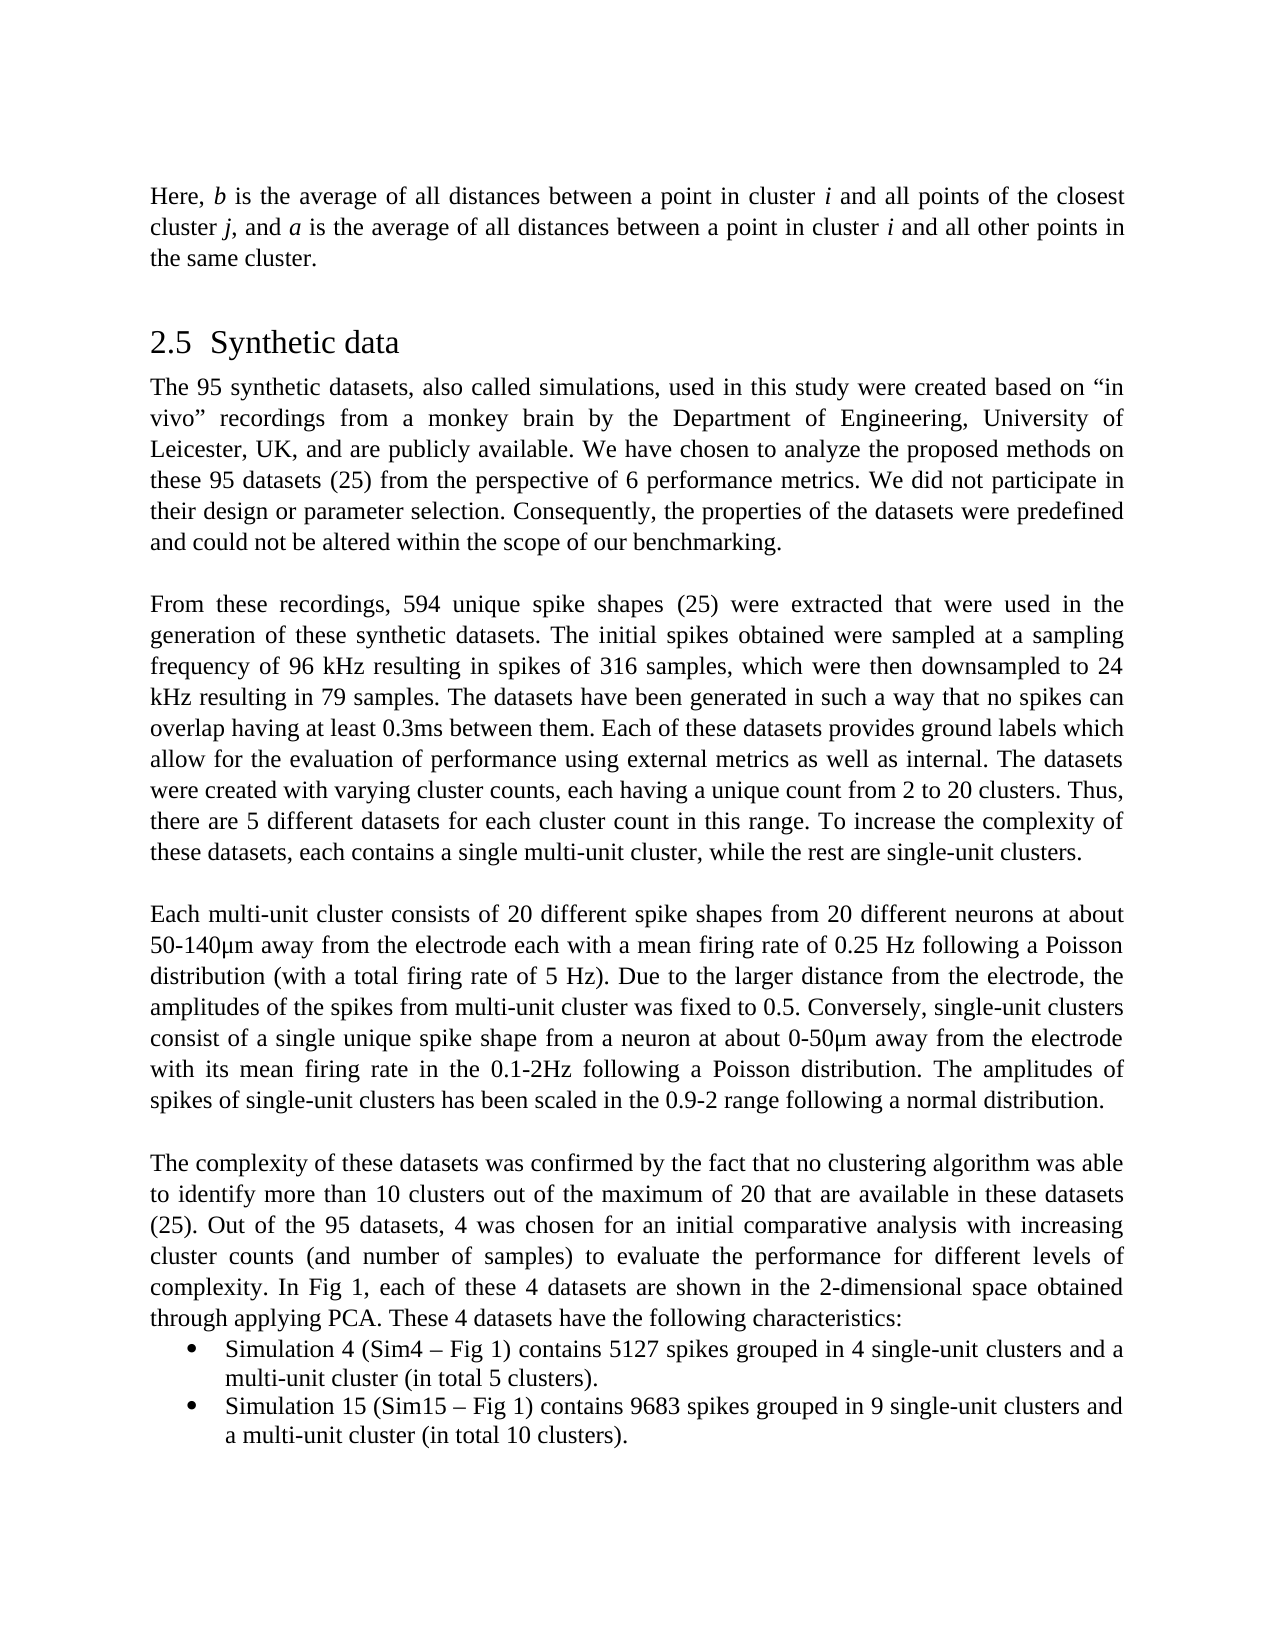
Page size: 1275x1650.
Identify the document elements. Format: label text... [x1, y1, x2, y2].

text From these recordings, 594 unique spike shapes (25) were extracted that were used in the generation of these synthetic datasets. The initial spikes obtained were sampled at a sampling frequency of 96 kHz resulting in spikes of 316 samples, which were then downsampled to 24 kHz resulting in 79 samples. The datasets have been generated in such a way that no spikes can overlap having at least 0.3ms between them. Each of these datasets provides ground labels which allow for the evaluation of performance using external metrics as well as internal. The datasets were created with varying cluster counts, each having a unique count from 2 to 20 clusters. Thus, there are 5 different datasets for each cluster count in this range. To increase the complexity of these datasets, each contains a single multi-unit cluster, while the rest are single-unit clusters. [150, 589, 1125, 866]
text Here, b is the average of all distances between a point in cluster i and all points of the closest cluster j, and a is the average of all distances between a point in cluster i and all other points in the same cluster. [150, 181, 1125, 272]
text The 95 synthetic datasets, also called simulations, used in this study were created based on “in vivo” recordings from a monkey brain by the Department of Engineering, University of Leicester, UK, and are publicly available. We have chosen to analyze the proposed methods on these 95 datasets (25) from the perspective of 6 performance metrics. We did not participate in their design or parameter selection. Consequently, the properties of the datasets were predefined and could not be altered within the scope of our benchmarking. [150, 372, 1125, 556]
text Each multi-unit cluster consists of 20 different spike shapes from 20 different neurons at about 50-140μm away from the electrode each with a mean firing rate of 0.25 Hz following a Poisson distribution (with a total firing rate of 5 Hz). Due to the larger distance from the electrode, the amplitudes of the spikes from multi-unit cluster was fixed to 0.5. Conversely, single-unit clusters consist of a single unique spike shape from a neuron at about 0-50μm away from the electrode with its mean firing rate in the 0.1-2Hz following a Poisson distribution. The amplitudes of spikes of single-unit clusters has been scaled in the 0.9-2 range following a normal distribution. [150, 899, 1125, 1114]
subtitle Synthetic data [150, 322, 1125, 360]
text The complexity of these datasets was confirmed by the fact that no clustering algorithm was able to identify more than 10 clusters out of the maximum of 20 that are available in these datasets (25). Out of the 95 datasets, 4 was chosen for an initial comparative analysis with increasing cluster counts (and number of samples) to evaluate the performance for different levels of complexity. In Fig 1, each of these 4 datasets are shown in the 2-dimensional space obtained through applying PCA. These 4 datasets have the following characteristics: [150, 1148, 1125, 1332]
list Simulation 4 (Sim4 – Fig 1) contains 5127 spikes grouped in 4 single-unit clusters and a multi-unit cluster (in total 5 clusters). [187, 1334, 1125, 1391]
list Simulation 15 (Sim15 – Fig 1) contains 9683 spikes grouped in 9 single-unit clusters and a multi-unit cluster (in total 10 clusters). [187, 1391, 1125, 1449]
